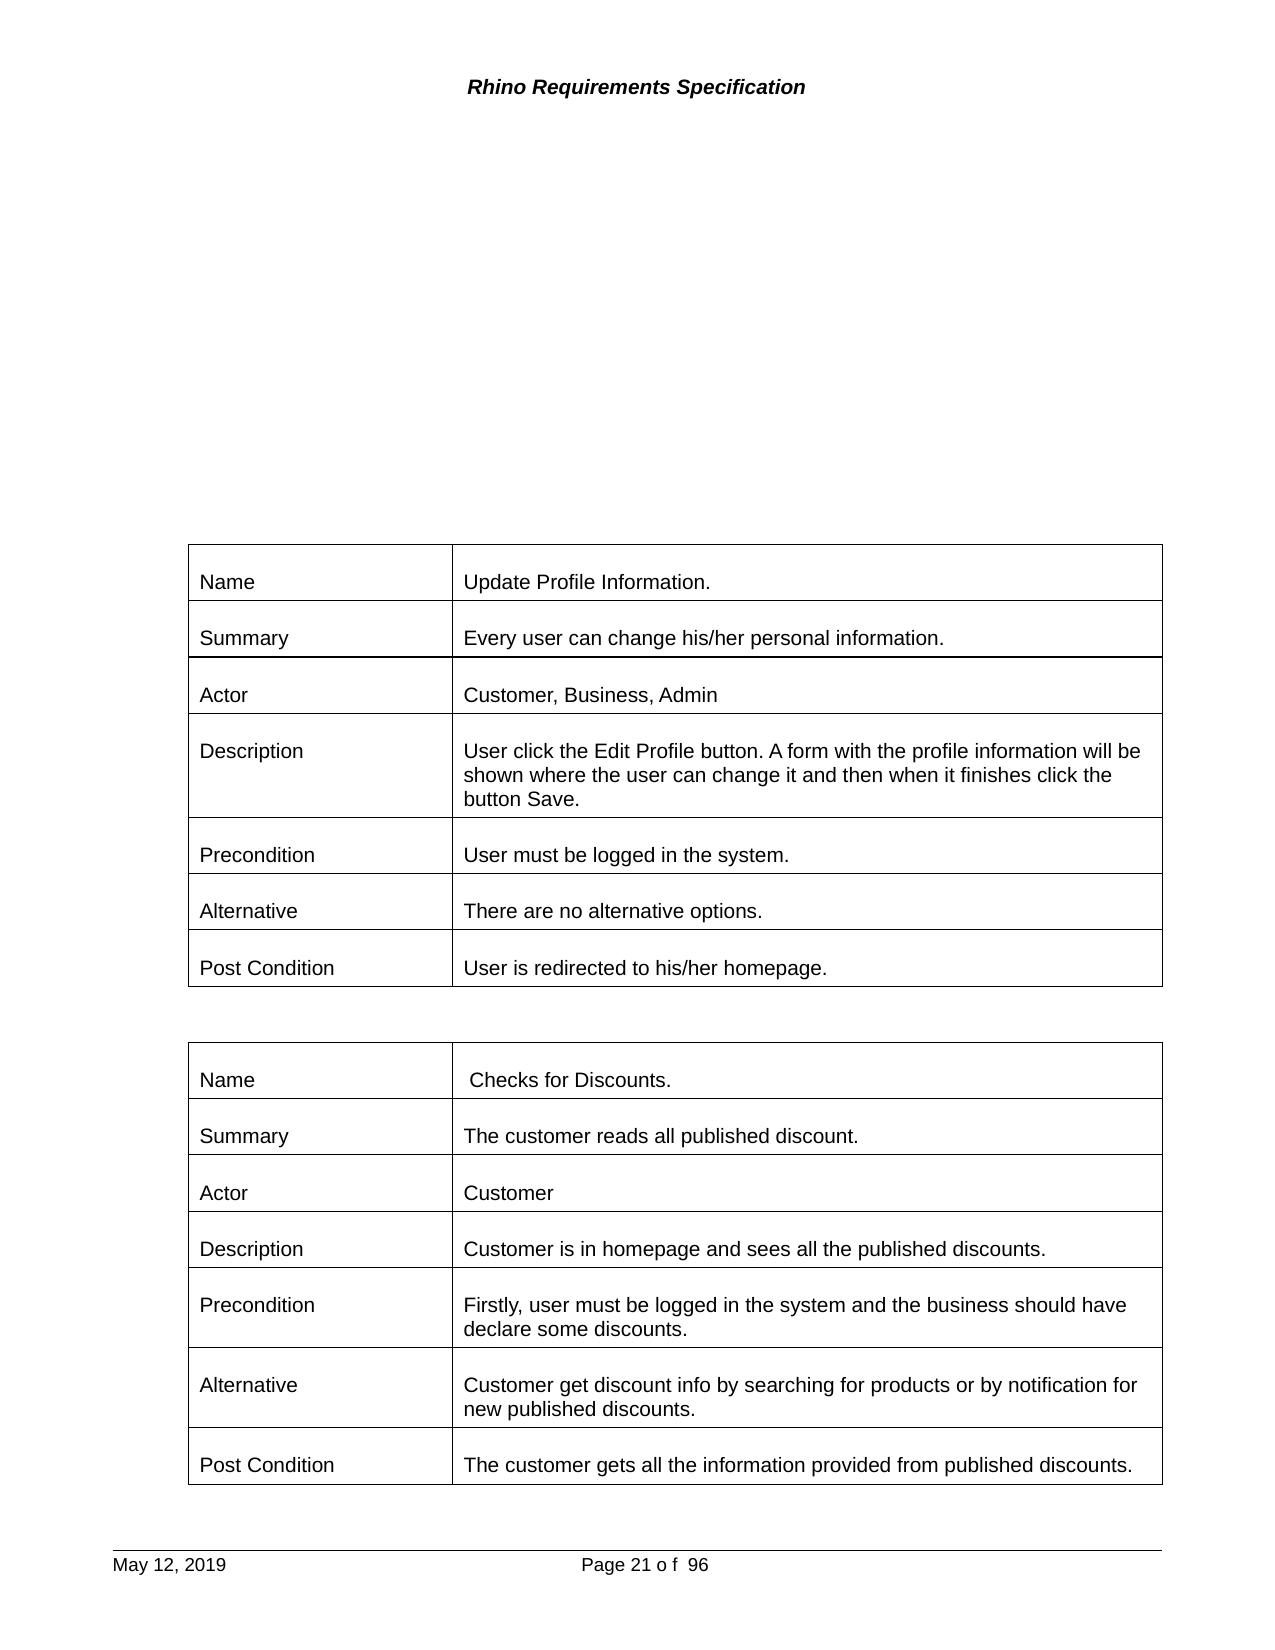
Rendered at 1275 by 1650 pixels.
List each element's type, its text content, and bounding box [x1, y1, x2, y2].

table_cell Alternative [189, 1348, 452, 1427]
table_cell Post Condition [189, 930, 452, 986]
table_header Update Profile Information. [453, 545, 1162, 600]
table_header Name [189, 545, 452, 600]
table_cell Customer, Business, Admin [453, 658, 1162, 713]
table_cell Alternative [189, 874, 452, 929]
table_cell Post Condition [189, 1428, 452, 1483]
table_cell Customer [453, 1155, 1162, 1211]
table_header Checks for Discounts. [453, 1043, 1162, 1098]
table_cell The customer reads all published discount. [453, 1099, 1162, 1154]
table_cell The customer gets all the information provided from published discounts. [453, 1428, 1162, 1483]
table_cell Firstly, user must be logged in the system and the business should have declare some discounts. [453, 1268, 1162, 1347]
table_cell User is redirected to his/her homepage. [453, 930, 1162, 986]
table_cell Actor [189, 658, 452, 713]
table_cell Description [189, 714, 452, 817]
table_header Name [189, 1043, 452, 1098]
table_cell Summary [189, 1099, 452, 1154]
table_cell User click the Edit Profile button. A form with the profile information will be shown where the user can change it and then when it finishes click the button Save. [453, 714, 1162, 817]
table_cell Precondition [189, 818, 452, 873]
table_cell Actor [189, 1155, 452, 1211]
table_cell Customer get discount info by searching for products or by notification for new published discounts. [453, 1348, 1162, 1427]
table_cell Summary [189, 601, 452, 656]
table_cell Precondition [189, 1268, 452, 1347]
table_cell Every user can change his/her personal information. [453, 601, 1162, 656]
table_cell Customer is in homepage and sees all the published discounts. [453, 1212, 1162, 1267]
table_cell Description [189, 1212, 452, 1267]
table_cell User must be logged in the system. [453, 818, 1162, 873]
table_cell There are no alternative options. [453, 874, 1162, 929]
